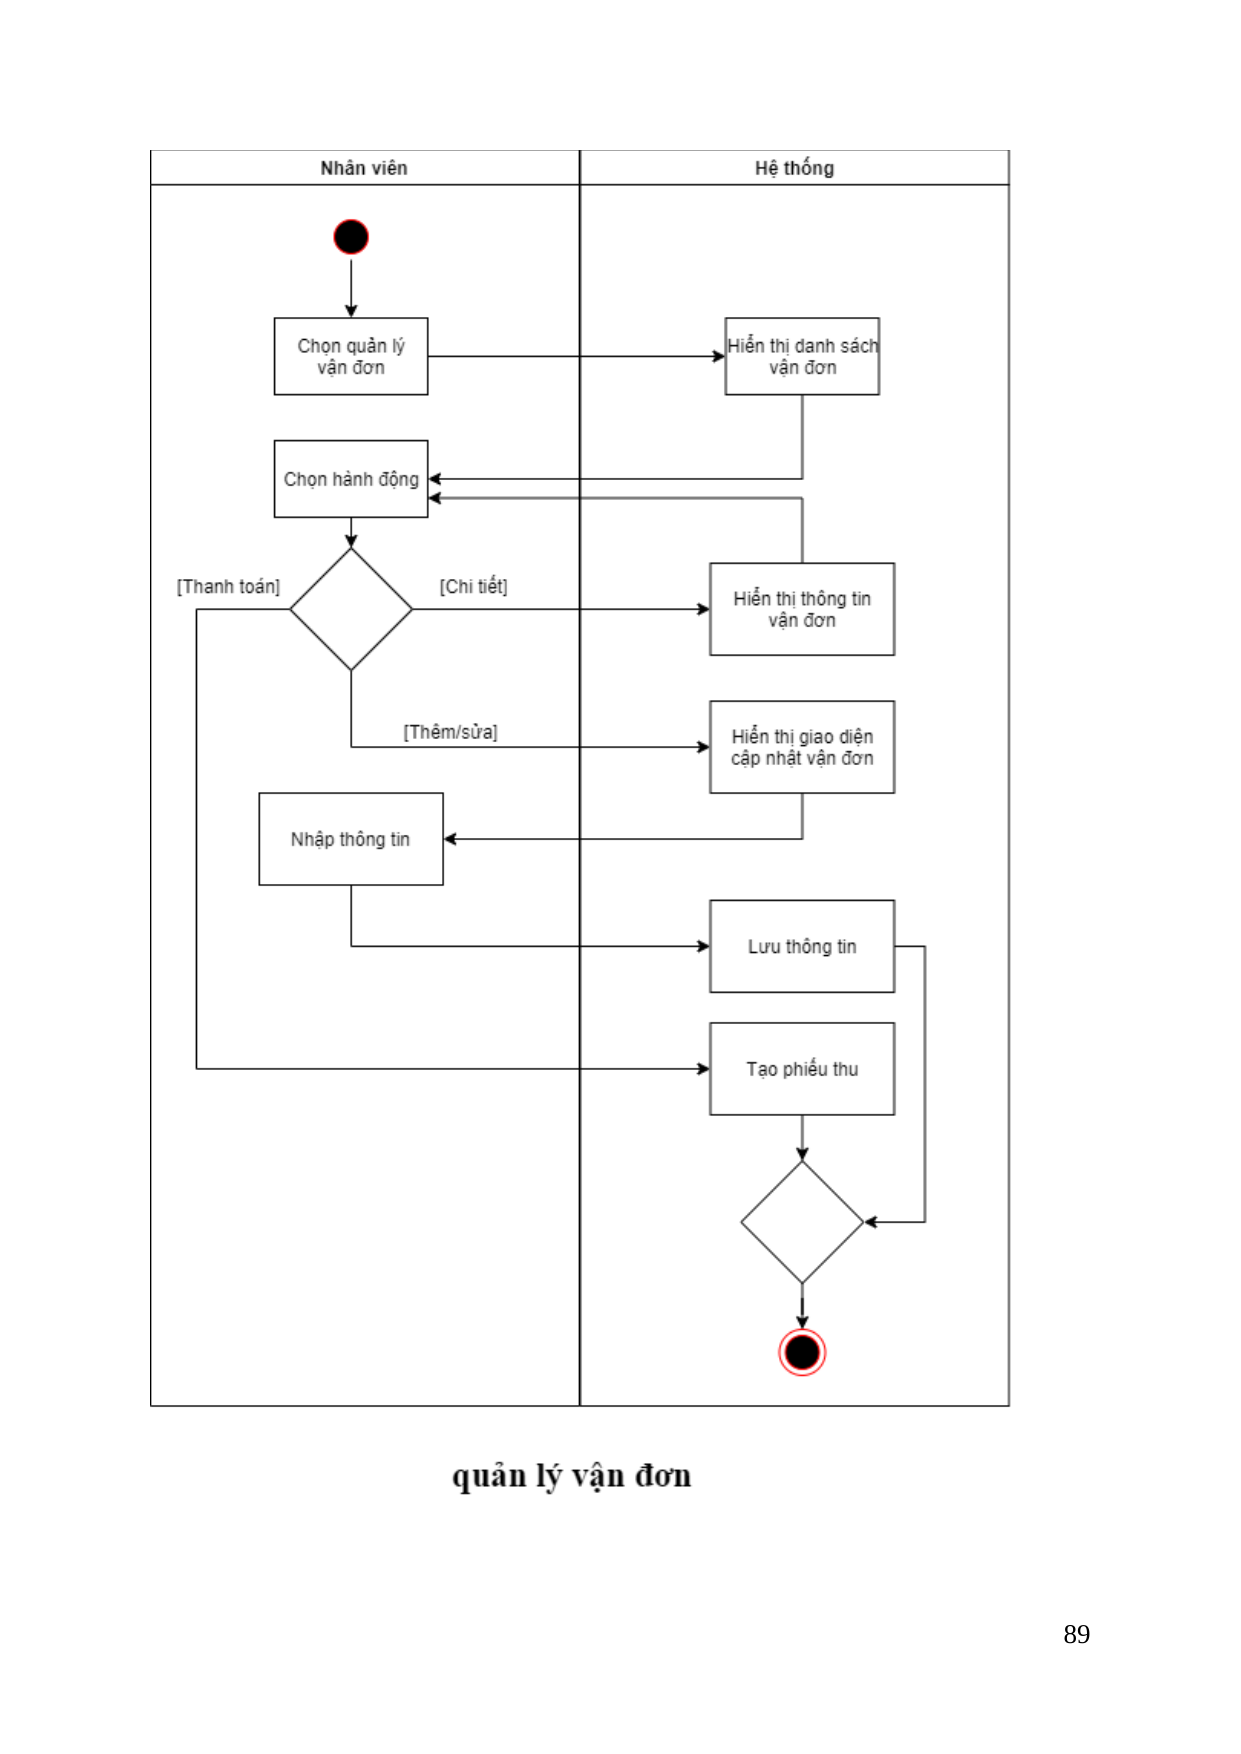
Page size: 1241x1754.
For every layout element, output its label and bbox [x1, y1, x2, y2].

picture [150, 150, 1011, 1499]
